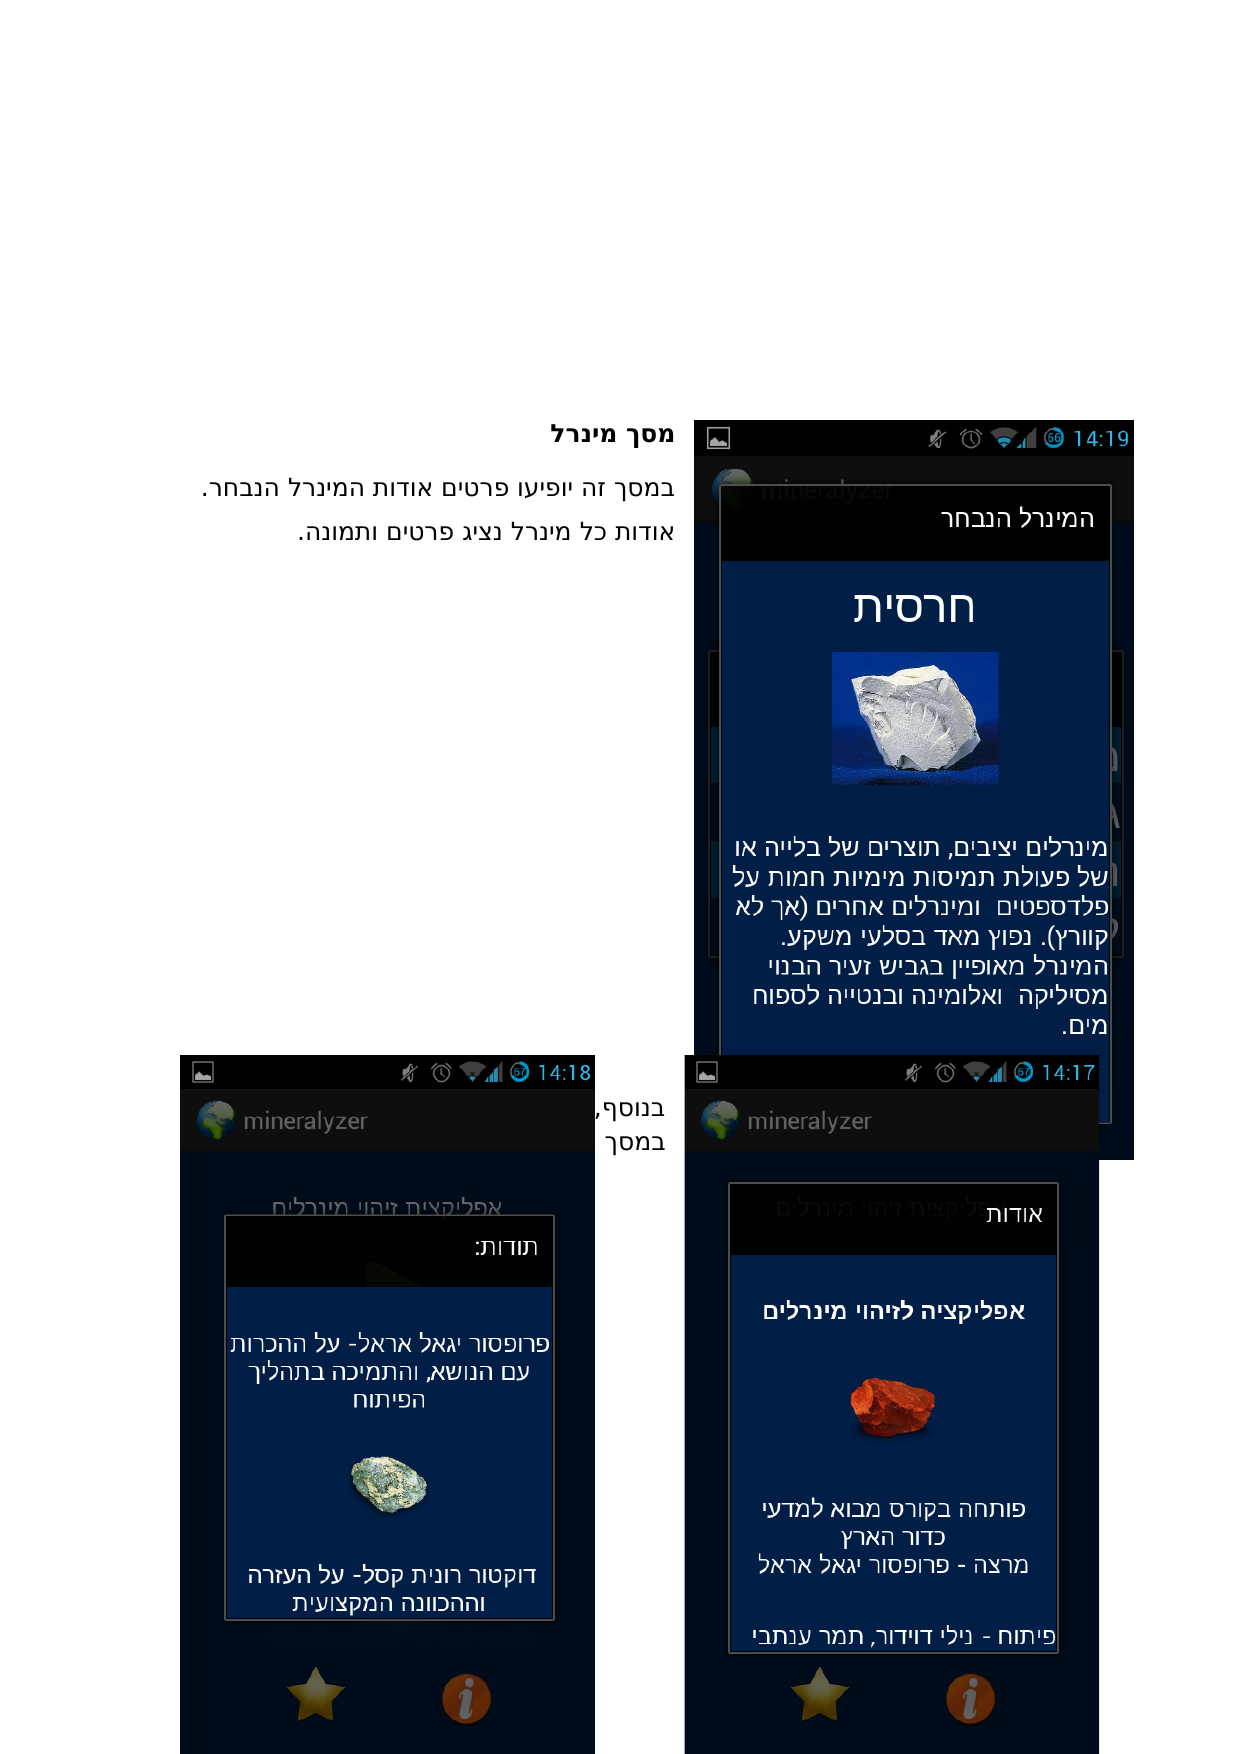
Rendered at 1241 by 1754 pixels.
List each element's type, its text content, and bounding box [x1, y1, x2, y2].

text מסך מינרל [187, 419, 1053, 448]
text בנוסף, קיימים מסכי "אודות" ו"תודות" שמנינו במסך הפתיחה. [595, 1093, 683, 1156]
picture [179, 1055, 595, 1752]
text במסך זה יופיעו פרטים אודות המינרל הנבחר. [187, 474, 693, 503]
text אודות כל מינרל נציג פרטים ותמונה. [187, 517, 693, 547]
picture [683, 420, 1134, 1752]
